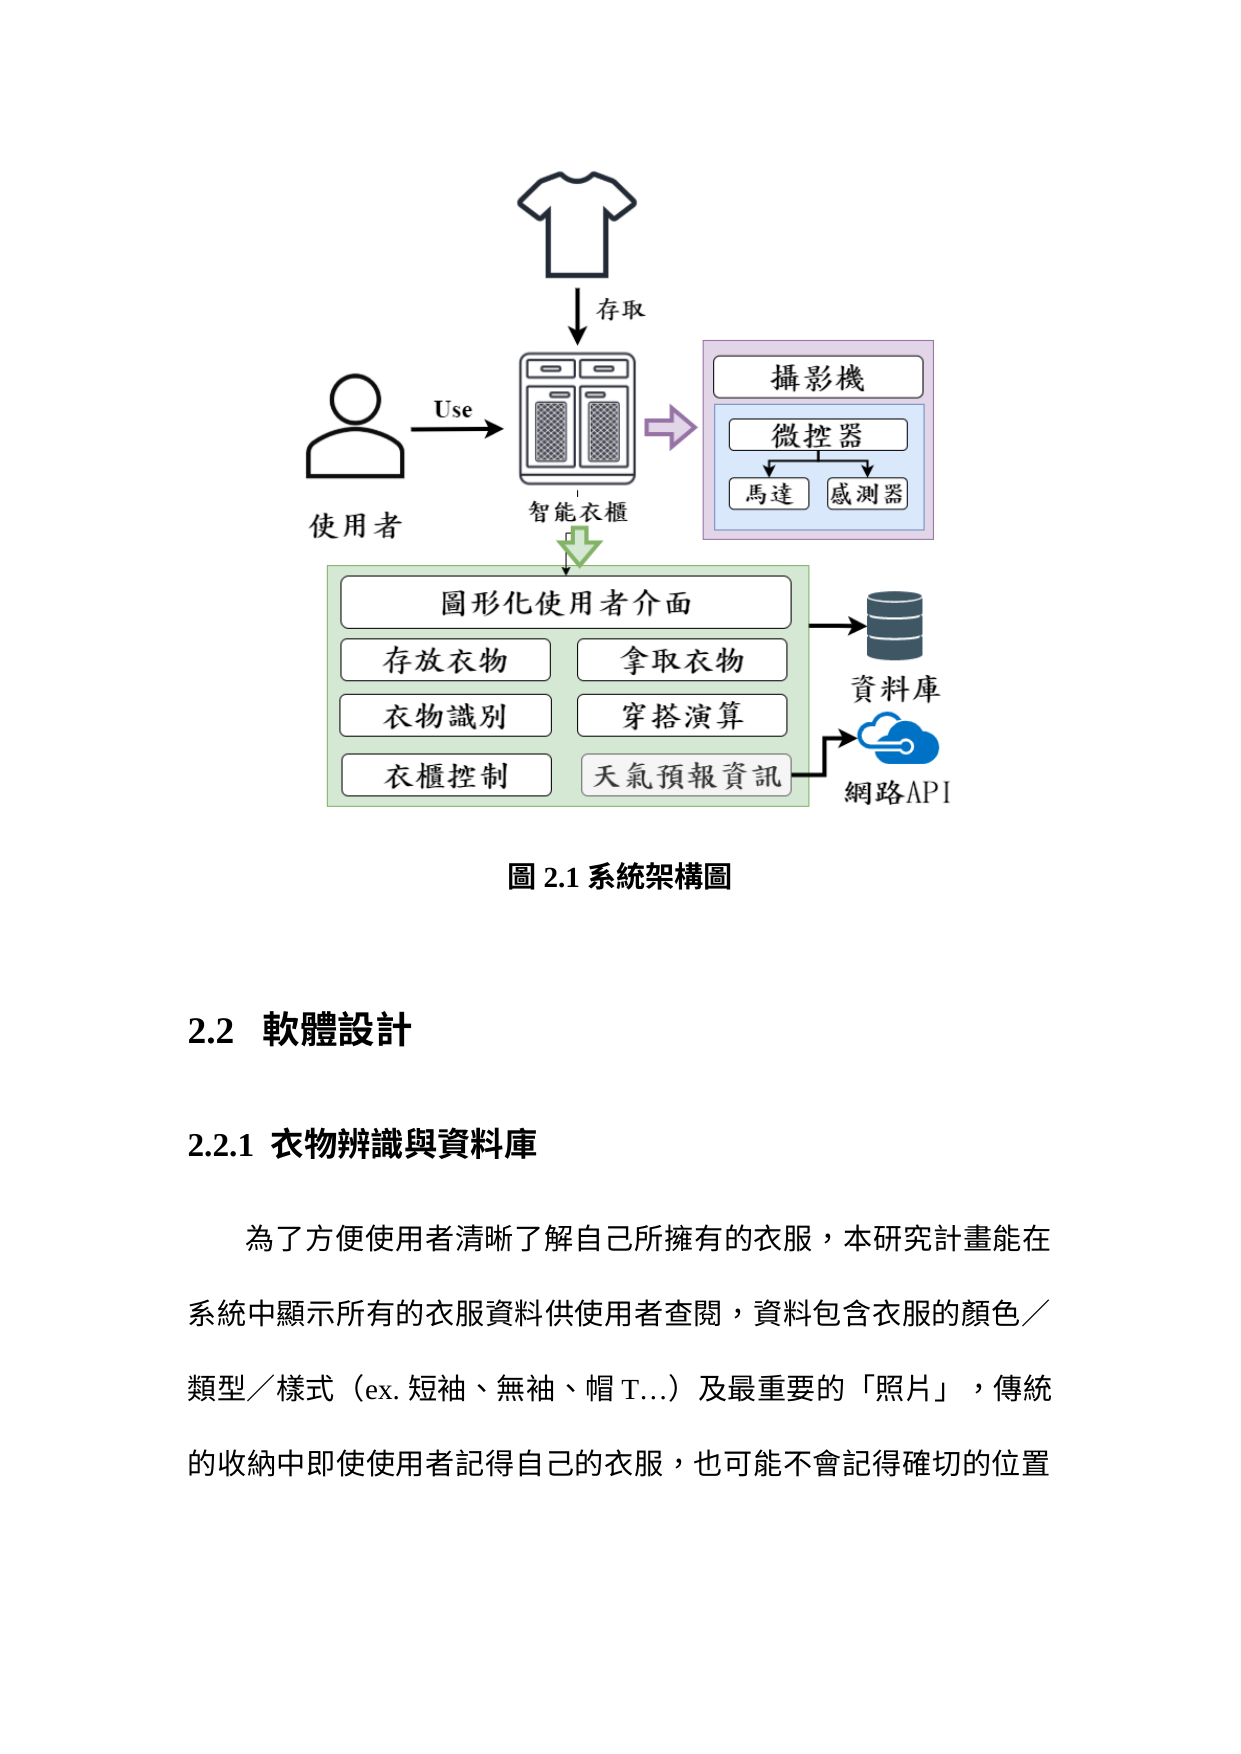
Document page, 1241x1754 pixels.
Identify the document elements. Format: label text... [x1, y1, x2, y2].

subtitle 軟體設計 [187, 990, 1053, 1065]
picture [285, 162, 955, 809]
subtitle 衣物辨識與資料庫 [187, 1104, 1053, 1179]
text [187, 1199, 1053, 1499]
